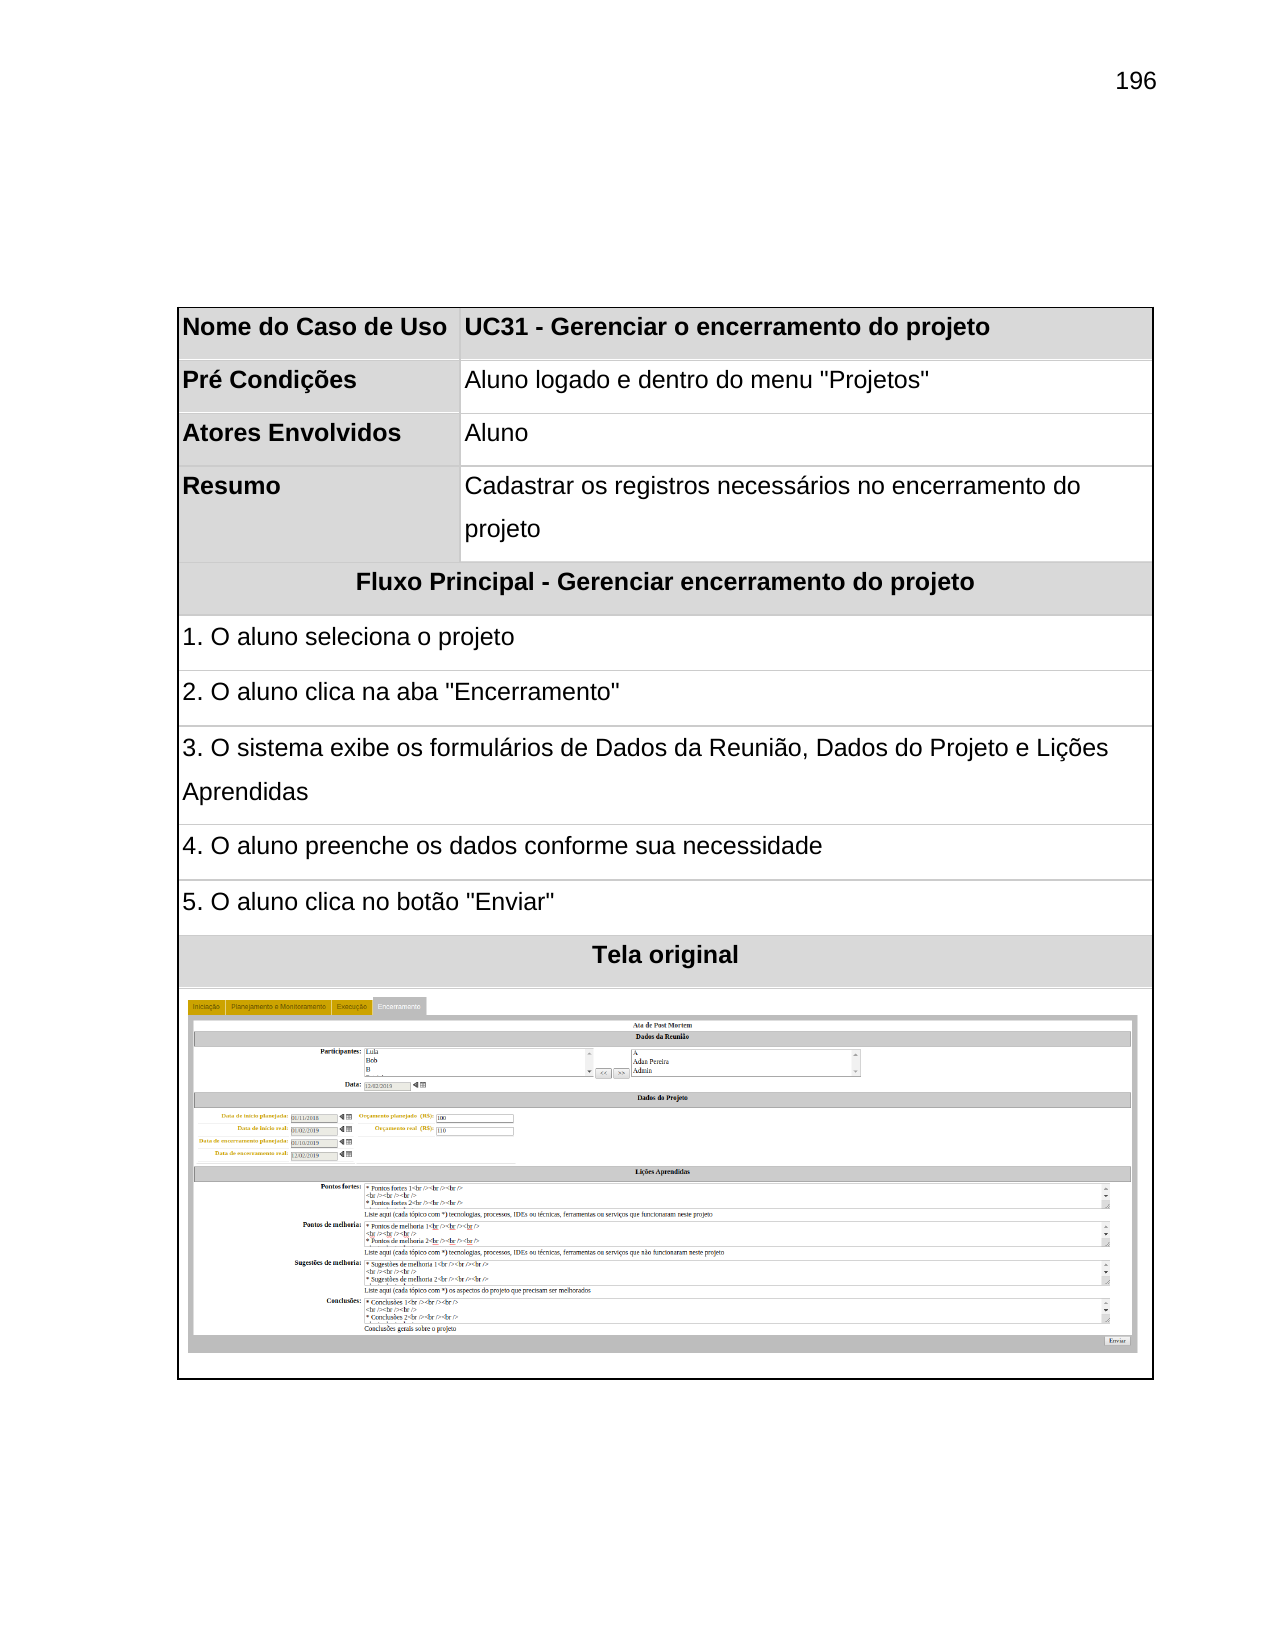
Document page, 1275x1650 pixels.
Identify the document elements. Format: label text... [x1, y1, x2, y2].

table_cell Aluno [461, 414, 1152, 465]
table_cell 1. O aluno seleciona o projeto [179, 616, 1152, 670]
table_cell Fluxo Principal - Gerenciar encerramento do projeto [179, 563, 1152, 614]
table_cell Pré Condições [179, 361, 459, 412]
table_cell 2. O aluno clica na aba "Encerramento" [179, 671, 1152, 725]
table_cell Atores Envolvidos [179, 414, 459, 465]
table_header UC31 - Gerenciar o encerramento do projeto [461, 308, 1152, 359]
table_cell Aluno logado e dentro do menu "Projetos" [461, 361, 1152, 412]
table_cell Tela original [179, 936, 1152, 987]
table_cell 4. O aluno preenche os dados conforme sua necessidade [179, 825, 1152, 879]
table_cell 5. O aluno clica no botão "Enviar" [179, 881, 1152, 934]
table_cell Cadastrar os registros necessários no encerramento do projeto [461, 467, 1152, 561]
table_cell 3. O sistema exibe os formulários de Dados da Reunião, Dados do Projeto e Lições Aprendidas [179, 727, 1152, 824]
table_cell [179, 989, 1152, 1378]
table_header Nome do Caso de Uso [179, 308, 459, 359]
table_cell Resumo [179, 467, 459, 561]
picture [182, 993, 1148, 1360]
